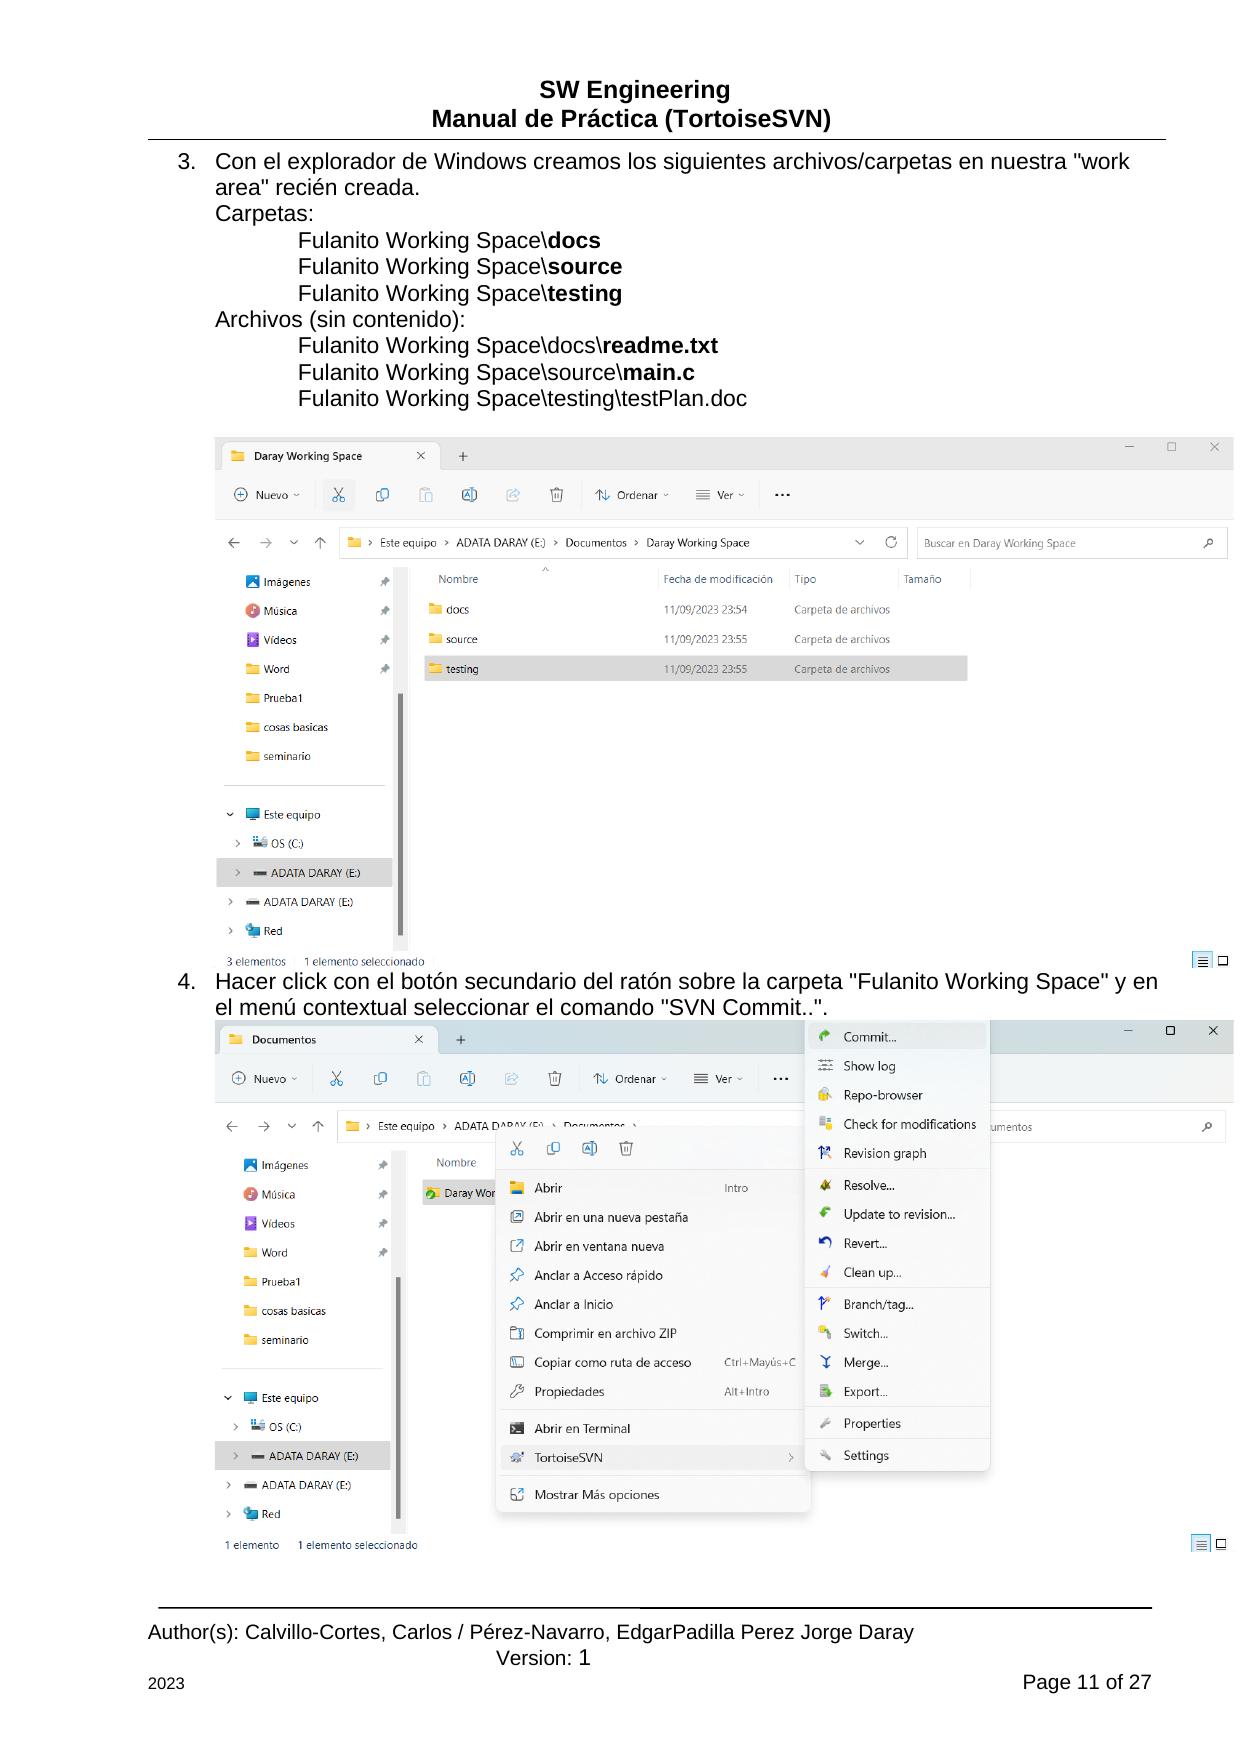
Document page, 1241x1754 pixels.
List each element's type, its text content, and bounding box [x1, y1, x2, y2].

picture [214, 437, 1234, 968]
text Fulanito Working Space\docs\readme.txt [215, 332, 1166, 358]
picture [214, 1020, 1234, 1552]
text Fulanito Working Space\docs [215, 227, 1166, 253]
list Con el explorador de Windows creamos los siguientes archivos/carpetas en nuestra "work area" recién creada. [177, 148, 1166, 200]
text Fulanito Working Space\testing\testPlan.doc [215, 385, 1166, 411]
text Fulanito Working Space\source\main.c [215, 358, 1166, 385]
text Fulanito Working Space\testing [215, 279, 1166, 306]
text Fulanito Working Space\source [215, 253, 1166, 279]
text Archivos (sin contenido): [215, 306, 1166, 332]
list Hacer click con el botón secundario del ratón sobre la carpeta "Fulanito Working Space" y en el menú contextual seleccionar el comando "SVN Commit..". [177, 968, 1166, 1020]
text Carpetas: [215, 200, 1166, 227]
